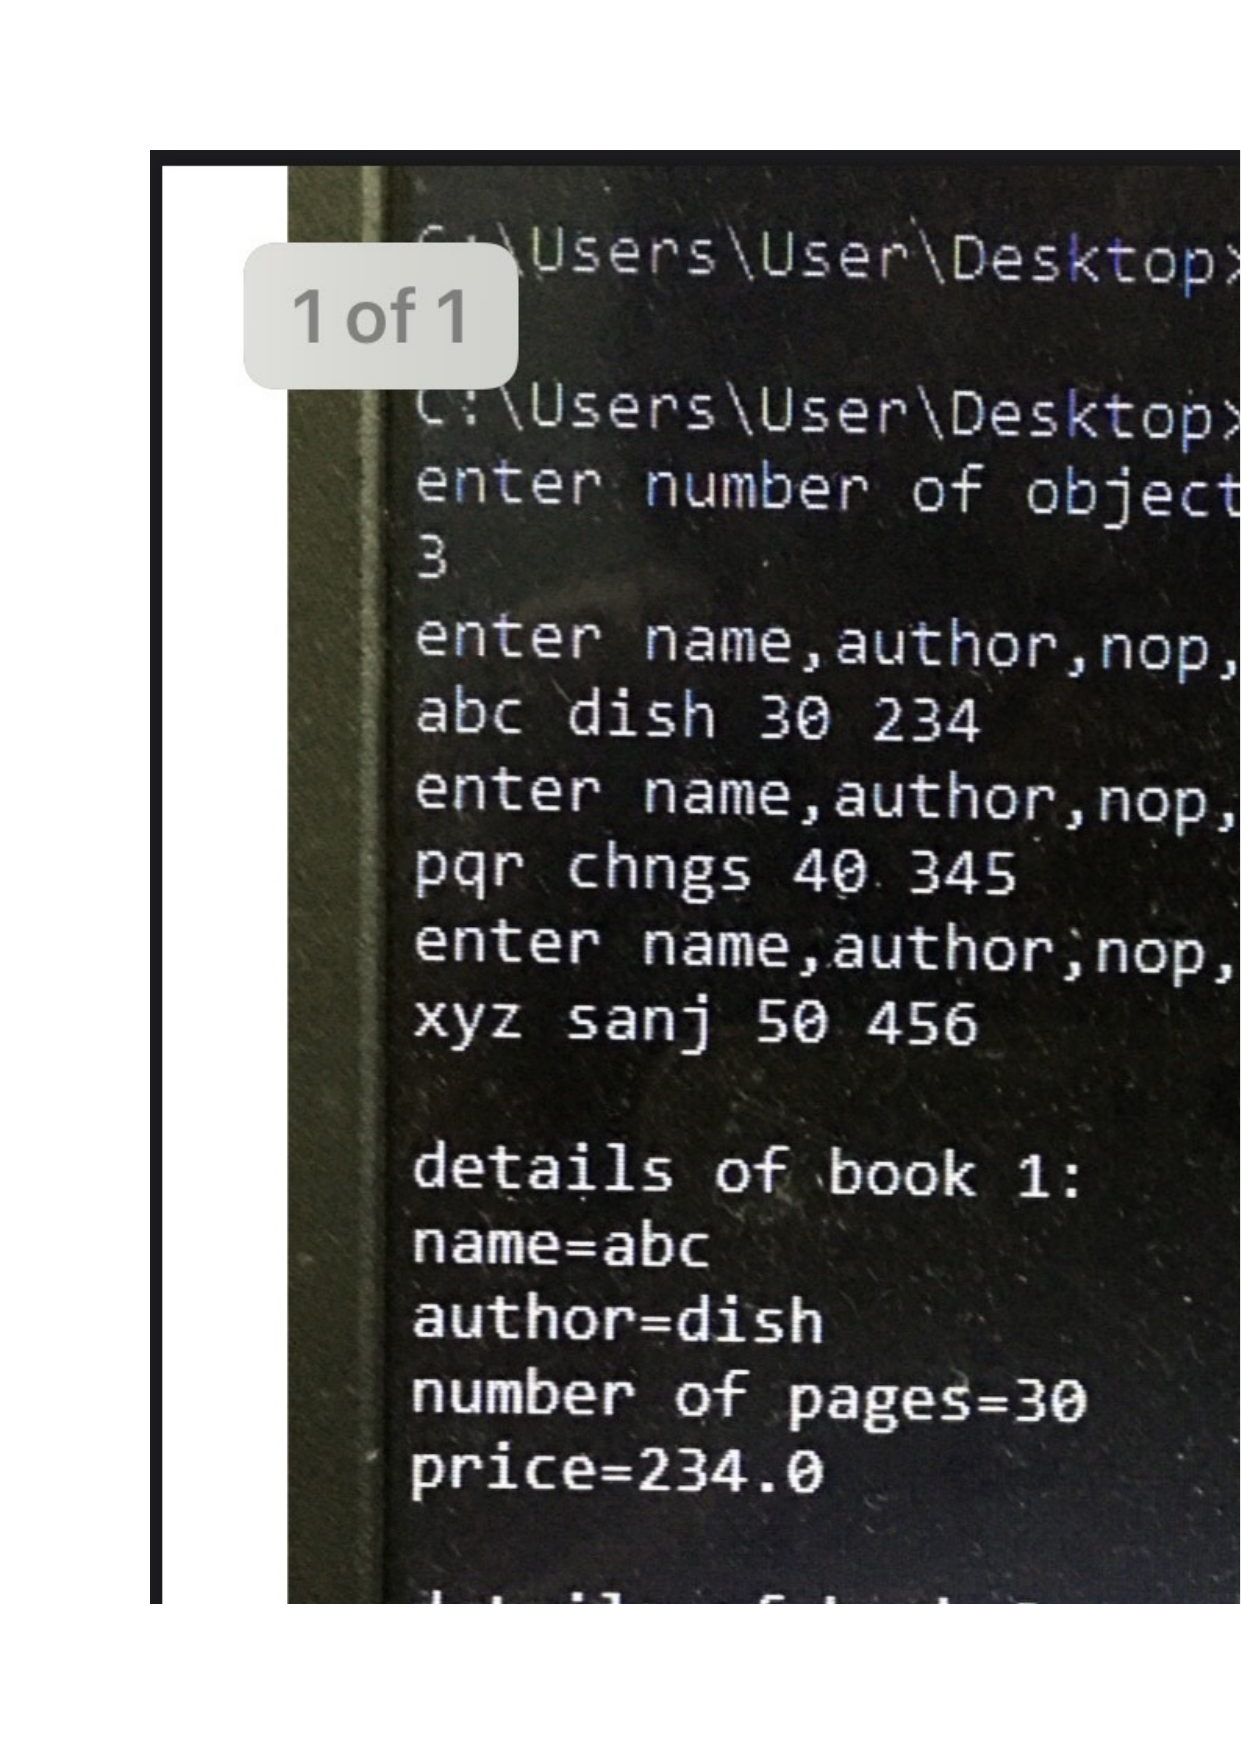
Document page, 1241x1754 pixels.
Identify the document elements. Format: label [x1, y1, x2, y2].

picture [150, 150, 1241, 1604]
